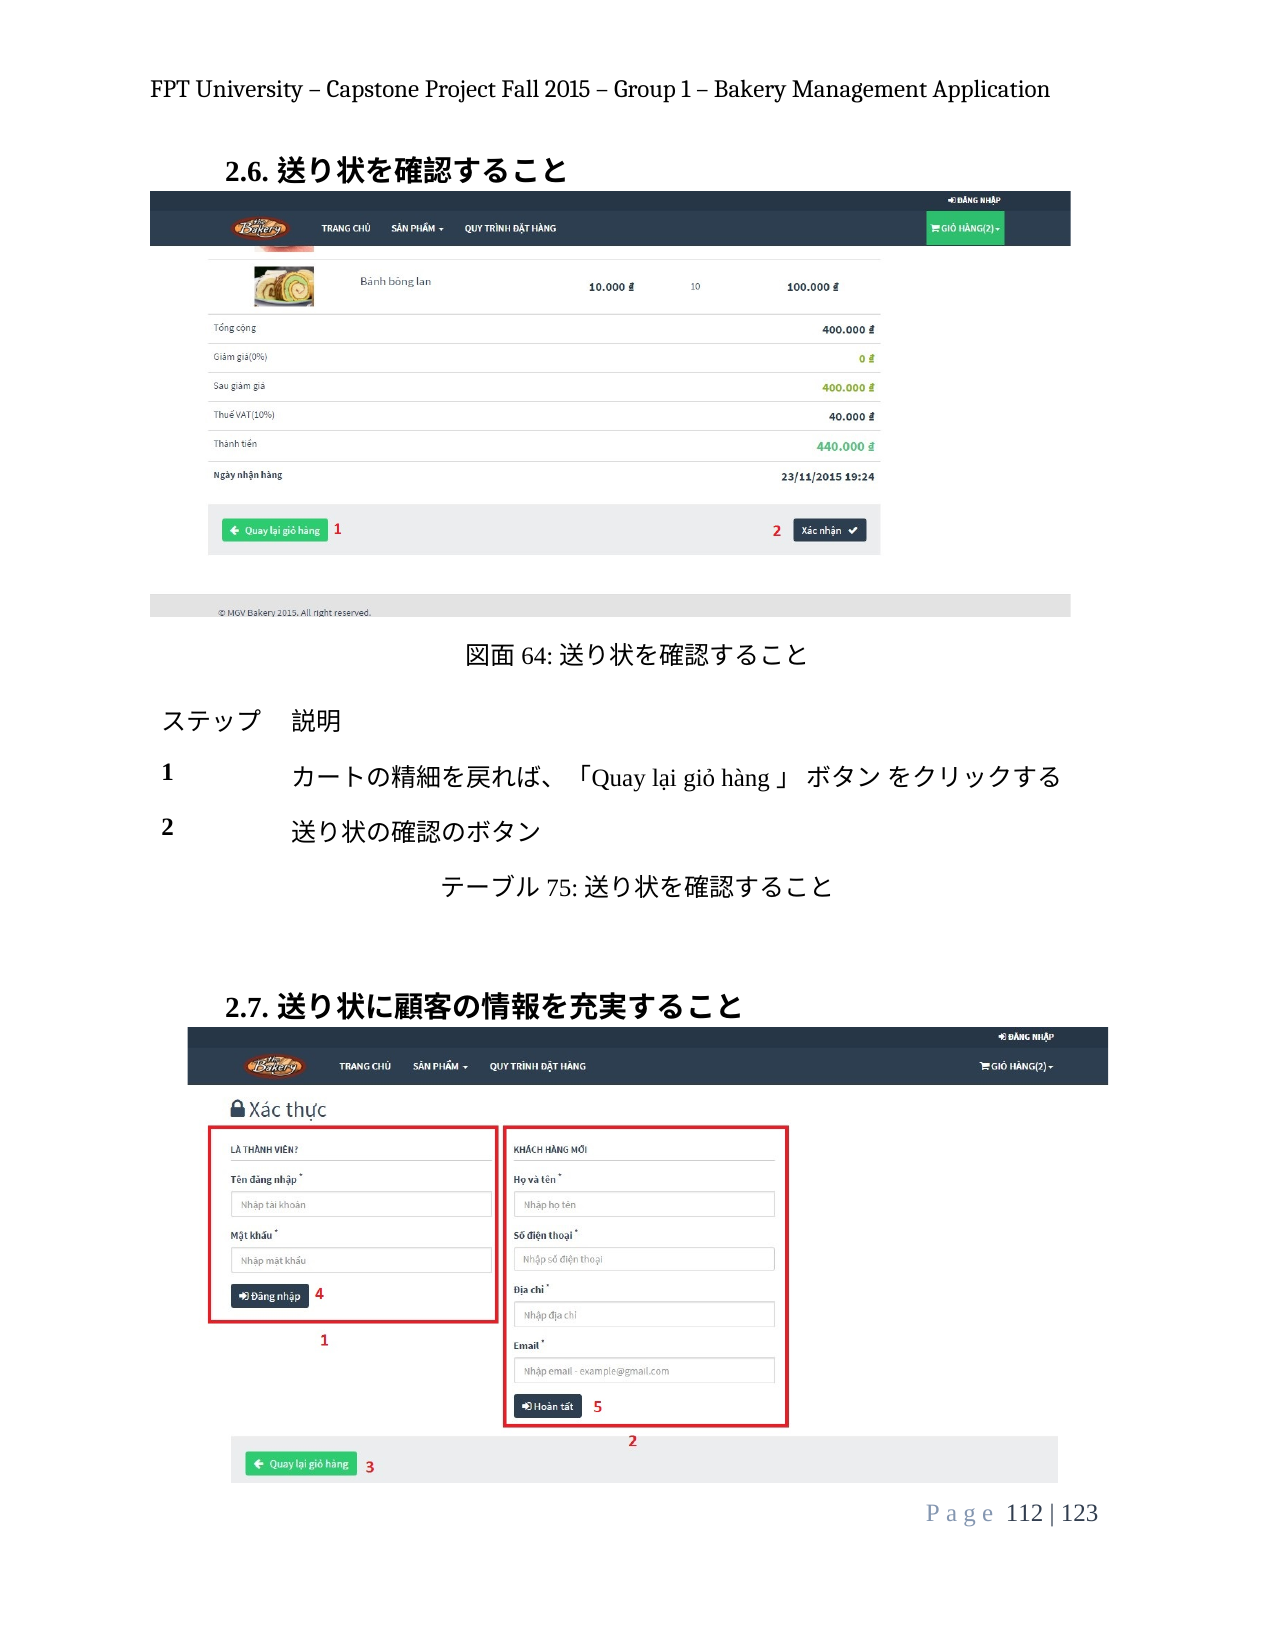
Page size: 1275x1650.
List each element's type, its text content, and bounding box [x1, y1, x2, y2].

subtitle 送り状に顧客の情報を充実すること [225, 983, 1125, 1026]
picture [150, 191, 1071, 617]
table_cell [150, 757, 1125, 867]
subtitle 送り状を確認すること [225, 150, 1125, 190]
picture [187, 1027, 1109, 1483]
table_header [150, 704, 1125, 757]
